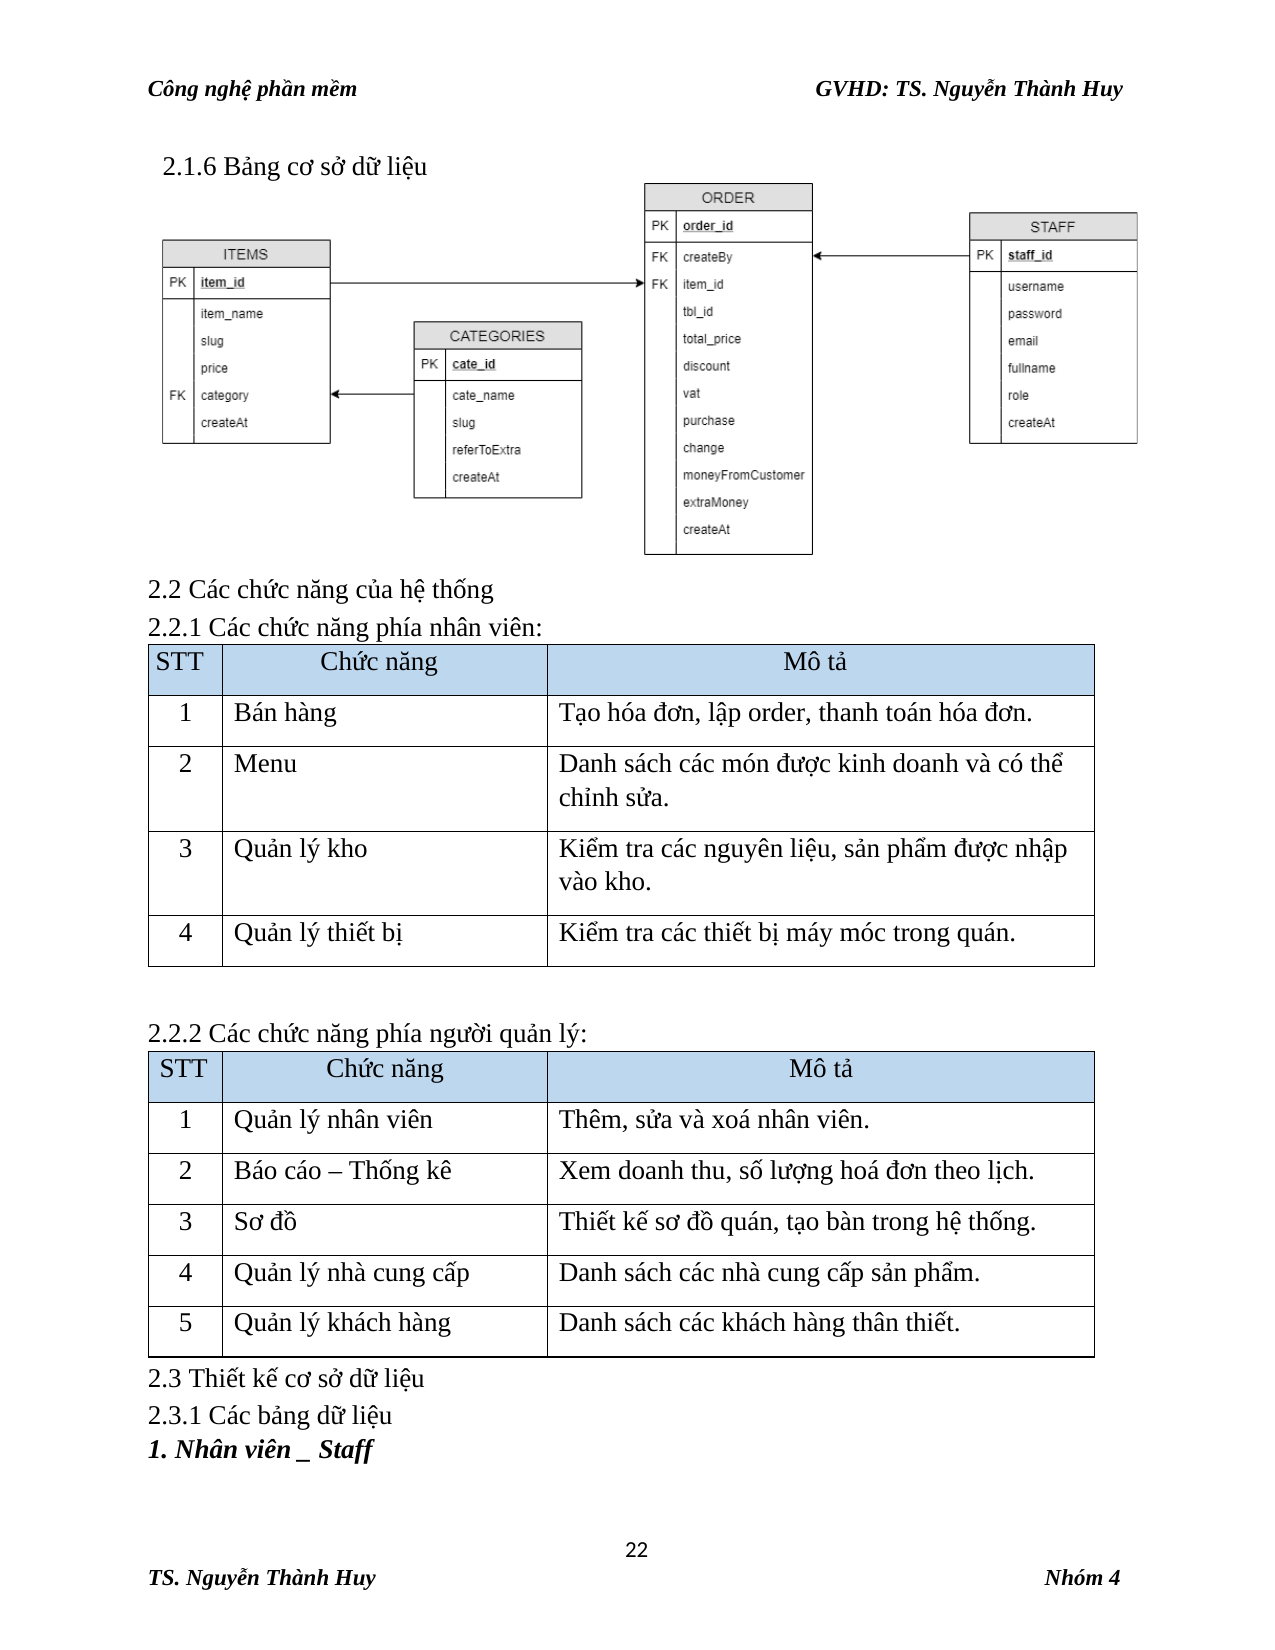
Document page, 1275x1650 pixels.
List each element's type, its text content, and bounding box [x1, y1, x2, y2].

table_cell Kiểm tra các thiết bị máy móc trong quán. [548, 916, 1094, 966]
subtitle 2.2.1 Các chức năng phía nhân viên: [148, 611, 1125, 642]
table_header Chức năng [223, 1052, 547, 1102]
table_cell Quản lý nhà cung cấp [223, 1256, 547, 1306]
table_cell Báo cáo – Thống kê [223, 1154, 547, 1204]
table_cell 1 [149, 696, 222, 746]
subtitle 2.2.2 Các chức năng phía người quản lý: [148, 1017, 1125, 1048]
text 1. Nhân viên _ Staff [148, 1433, 1125, 1464]
table_cell Quản lý khách hàng [223, 1307, 547, 1356]
table_header Mô tả [548, 1052, 1094, 1102]
table_cell 5 [149, 1307, 222, 1356]
table_cell Danh sách các khách hàng thân thiết. [548, 1307, 1094, 1356]
table_cell 2 [149, 1154, 222, 1204]
subtitle 2.3.1 Các bảng dữ liệu [148, 1399, 1125, 1431]
table_cell Sơ đồ [223, 1205, 547, 1254]
picture [162, 183, 1138, 555]
table_cell Danh sách các món được kinh doanh và có thể chỉnh sửa. [548, 747, 1094, 831]
subtitle 2.2 Các chức năng của hệ thống [148, 573, 1125, 604]
table_cell 3 [149, 832, 222, 915]
table_cell 2 [149, 747, 222, 831]
table_cell Quản lý nhân viên [223, 1103, 547, 1153]
table_cell Menu [223, 747, 547, 831]
table_cell Bán hàng [223, 696, 547, 746]
table_header STT [149, 1052, 222, 1102]
table_cell 4 [149, 1256, 222, 1306]
table_cell Xem doanh thu, số lượng hoá đơn theo lịch. [548, 1154, 1094, 1204]
table_cell Quản lý kho [223, 832, 547, 915]
table_cell Danh sách các nhà cung cấp sản phẩm. [548, 1256, 1094, 1306]
table_header Chức năng [223, 645, 547, 695]
table_cell Kiểm tra các nguyên liệu, sản phẩm được nhập vào kho. [548, 832, 1094, 915]
table_header STT [149, 645, 222, 695]
text 2.1.6 Bảng cơ sở dữ liệu [162, 150, 1125, 183]
table_cell Thiết kế sơ đồ quán, tạo bàn trong hệ thống. [548, 1205, 1094, 1254]
subtitle 2.3 Thiết kế cơ sở dữ liệu [148, 1362, 1125, 1393]
table_header Mô tả [548, 645, 1094, 695]
table_cell 3 [149, 1205, 222, 1254]
table_cell 4 [149, 916, 222, 966]
table_cell Tạo hóa đơn, lập order, thanh toán hóa đơn. [548, 696, 1094, 746]
table_cell Quản lý thiết bị [223, 916, 547, 966]
table_cell Thêm, sửa và xoá nhân viên. [548, 1103, 1094, 1153]
table_cell 1 [149, 1103, 222, 1153]
